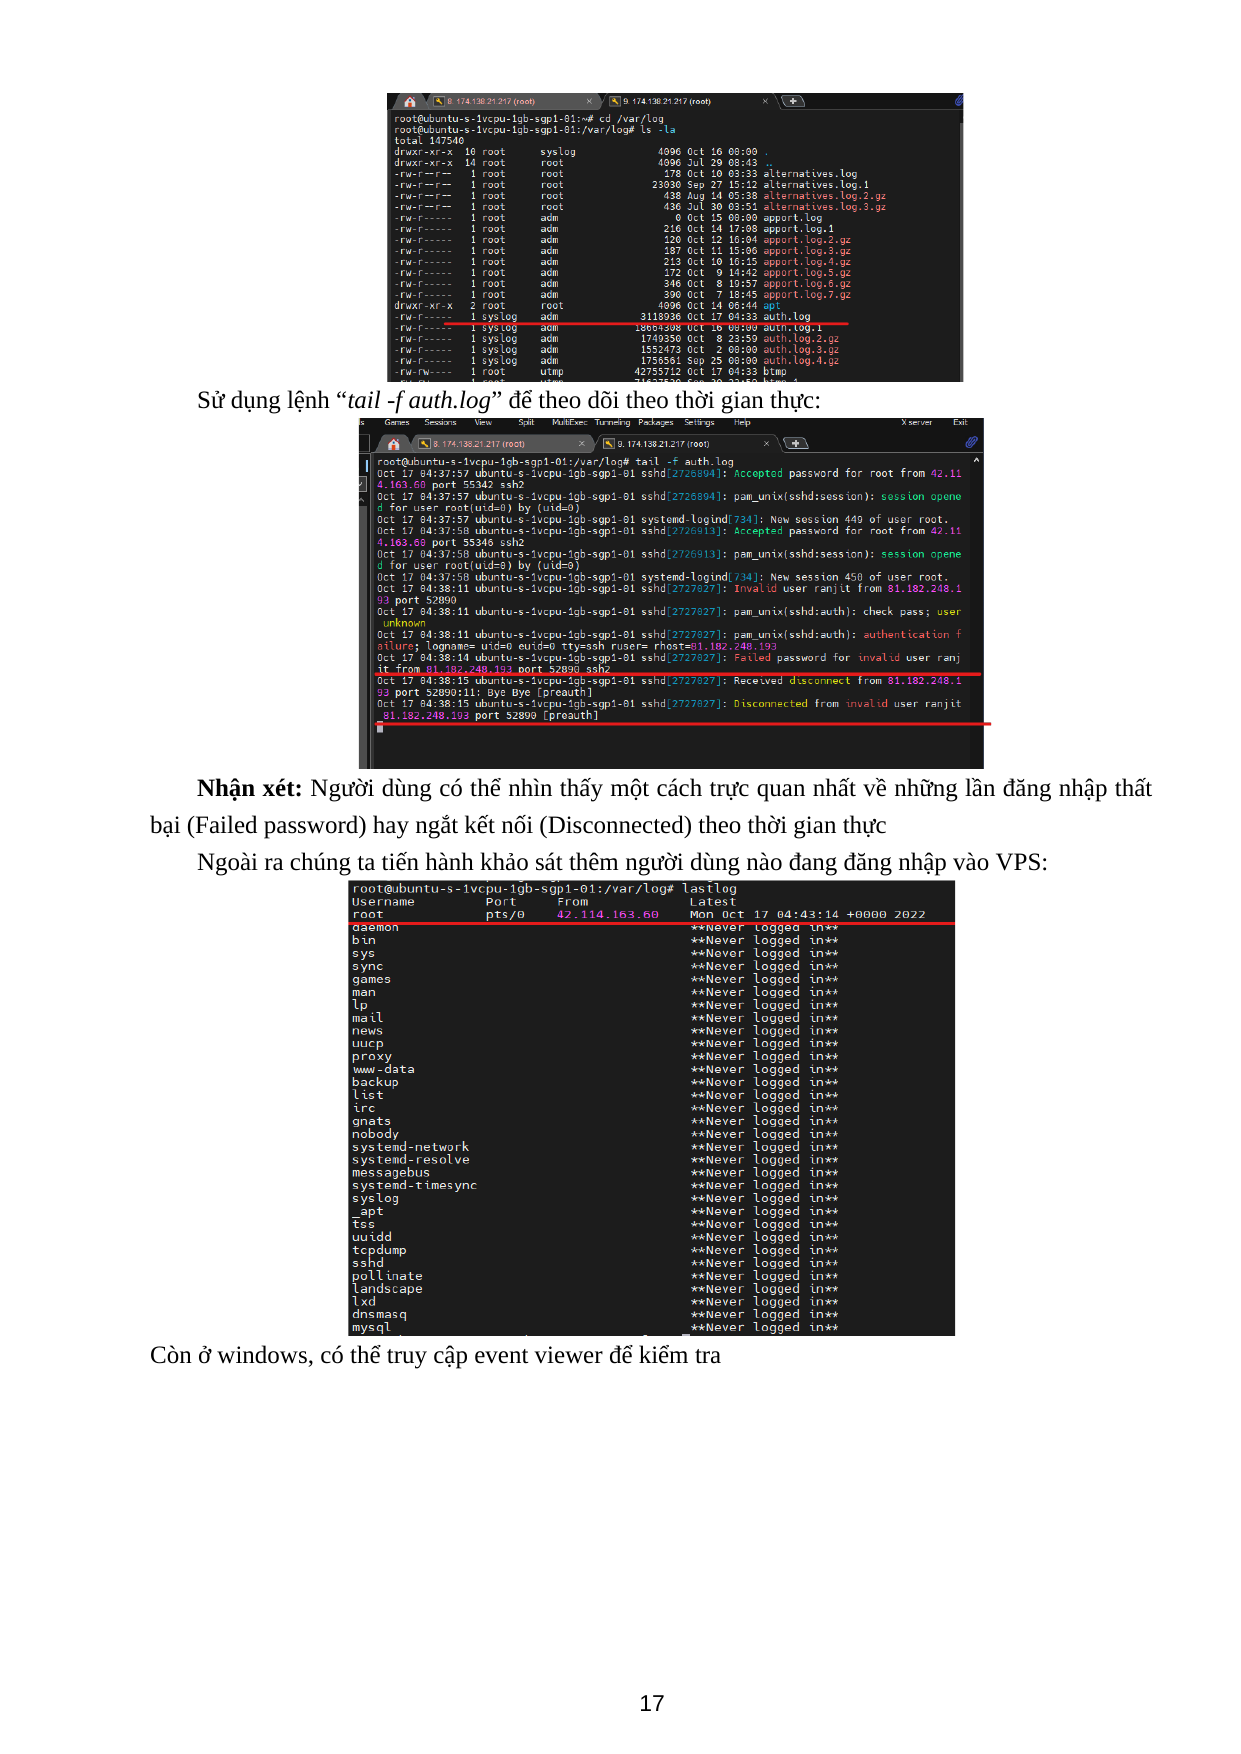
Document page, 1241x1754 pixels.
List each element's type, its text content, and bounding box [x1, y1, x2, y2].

picture [358, 418, 992, 769]
text Còn ở windows, có thể truy cập event viewer để kiểm tra [150, 1340, 1153, 1368]
text Nhận xét: Người dùng có thể nhìn thấy một cách trực quan nhất về những lần đăng nhập thất bại (Failed password) hay ngắt kết nối (Disconnected) theo thời gian thực [150, 773, 1153, 839]
picture [348, 880, 956, 1336]
text Ngoài ra chúng ta tiến hành khảo sát thêm người dùng nào đang đăng nhập vào VPS: [150, 847, 1153, 876]
text Sử dụng lệnh “tail -f auth.log” để theo dõi theo thời gian thực: [150, 386, 1153, 414]
picture [387, 93, 964, 382]
